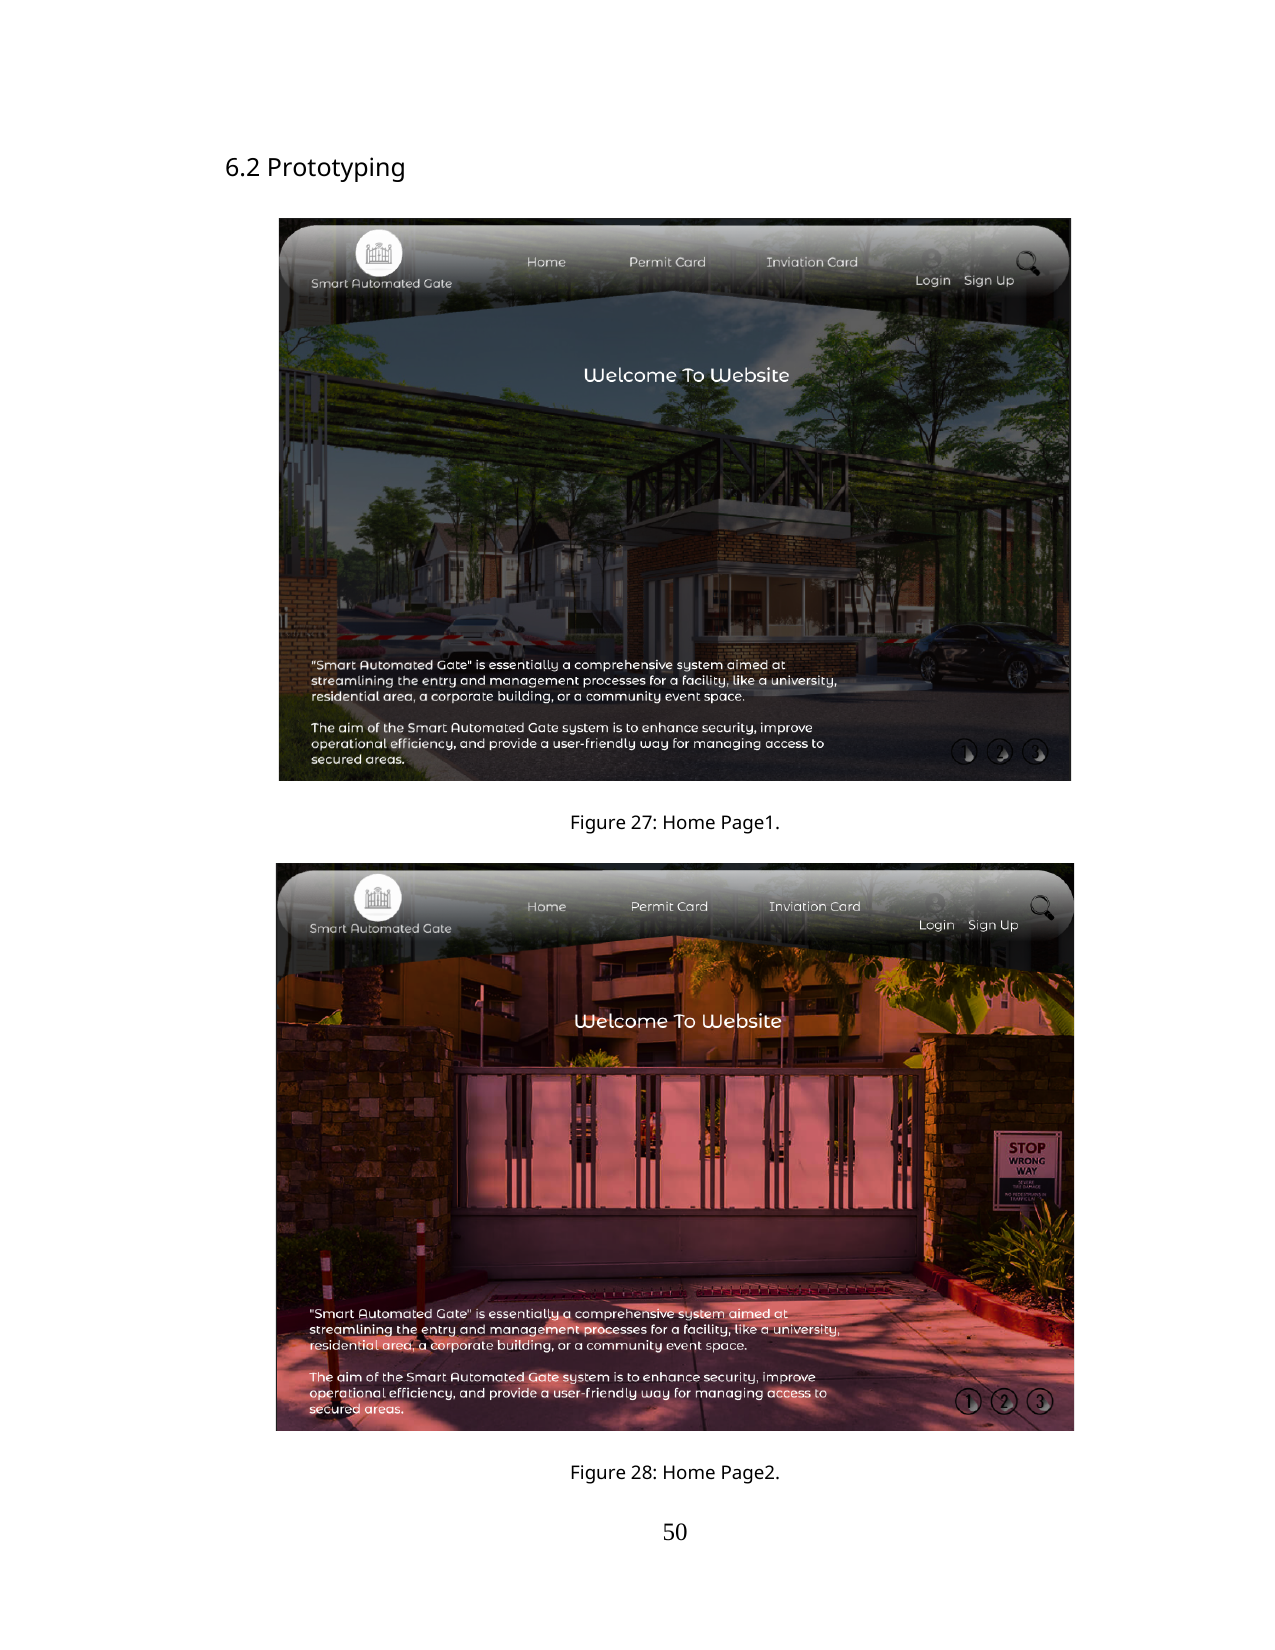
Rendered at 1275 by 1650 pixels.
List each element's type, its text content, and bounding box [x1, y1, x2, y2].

picture [278, 218, 1072, 781]
picture [275, 863, 1075, 1431]
text Figure 28: Home Page2. [225, 1459, 1125, 1484]
text Figure 27: Home Page1. [225, 809, 1125, 835]
subtitle 6.2 Prototyping [225, 150, 1125, 184]
